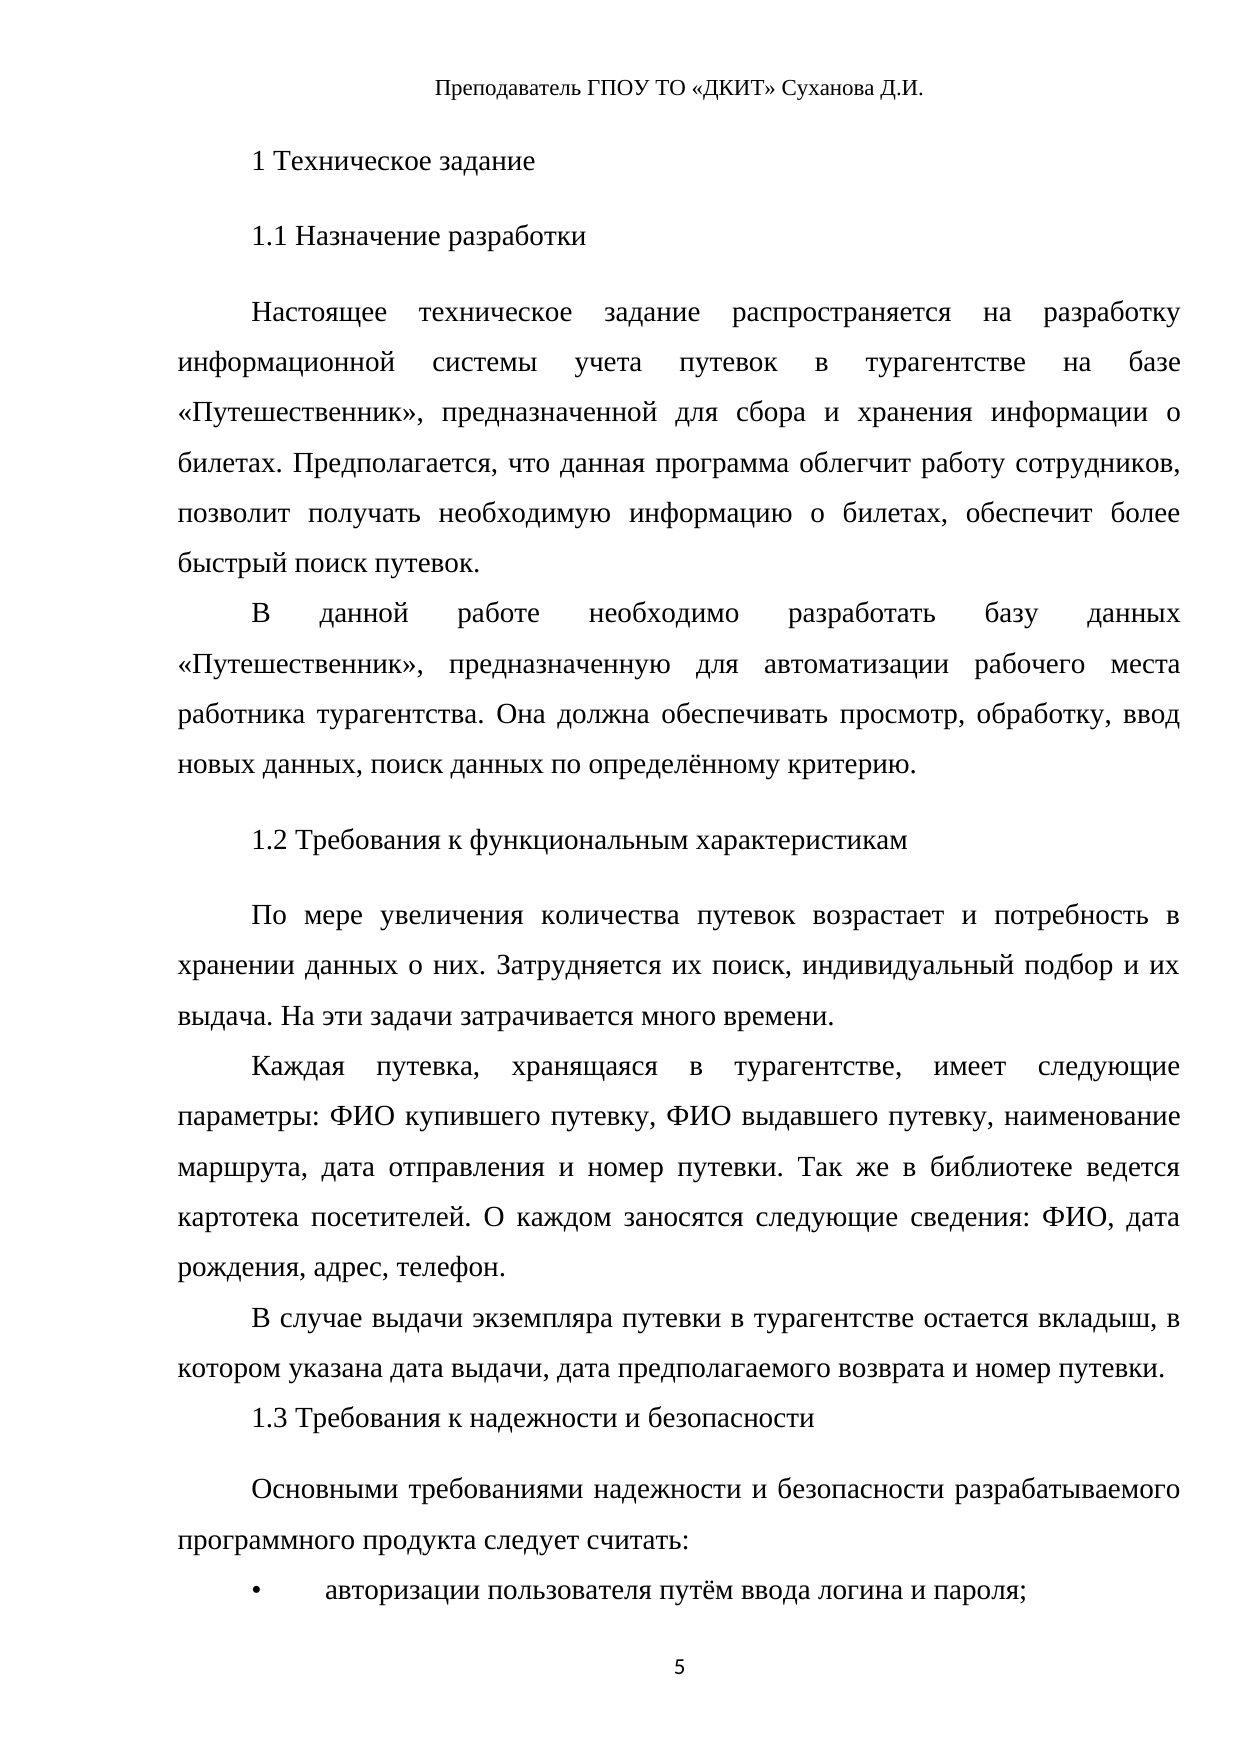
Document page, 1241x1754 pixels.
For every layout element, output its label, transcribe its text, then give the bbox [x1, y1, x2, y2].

text По мере увеличения количества путевок возрастает и потребность в хранении данных о них. Затрудняется их поиск, индивидуальный подбор и их выдача. На эти задачи затрачивается много времени. [177, 897, 1181, 1031]
text 1 Техническое задание [177, 143, 1181, 177]
list авторизации пользователя путём ввода логина и пароля; [177, 1572, 1181, 1606]
text Основными требованиями надежности и безопасности разрабатываемого программного продукта следует считать: [177, 1471, 1181, 1555]
text В случае выдачи экземпляра путевки в турагентстве остается вкладыш, в котором указана дата выдачи, дата предполагаемого возврата и номер путевки. [177, 1300, 1181, 1383]
text 1.2 Требования к функциональным характеристикам [177, 822, 1181, 855]
text 1.1 Назначение разработки [177, 218, 1181, 252]
text 1.3 Требования к надежности и безопасности [177, 1400, 1181, 1434]
text Настоящее техническое задание распространяется на разработку информационной системы учета путевок в турагентстве на базе «Путешественник», предназначенной для сбора и хранения информации о билетах. Предполагается, что данная программа облегчит работу сотрудников, позволит получать необходимую информацию о билетах, обеспечит более быстрый поиск путевок. [177, 294, 1181, 579]
text В данной работе необходимо разработать базу данных «Путешественник», предназначенную для автоматизации рабочего места работника турагентства. Она должна обеспечивать просмотр, обработку, ввод новых данных, поиск данных по определённому критерию. [177, 596, 1181, 780]
text Каждая путевка, хранящаяся в турагентстве, имеет следующие параметры: ФИО купившего путевку, ФИО выдавшего путевку, наименование маршрута, дата отправления и номер путевки. Так же в библиотеке ведется картотека посетителей. О каждом заносятся следующие сведения: ФИО, дата рождения, адрес, телефон. [177, 1048, 1181, 1283]
